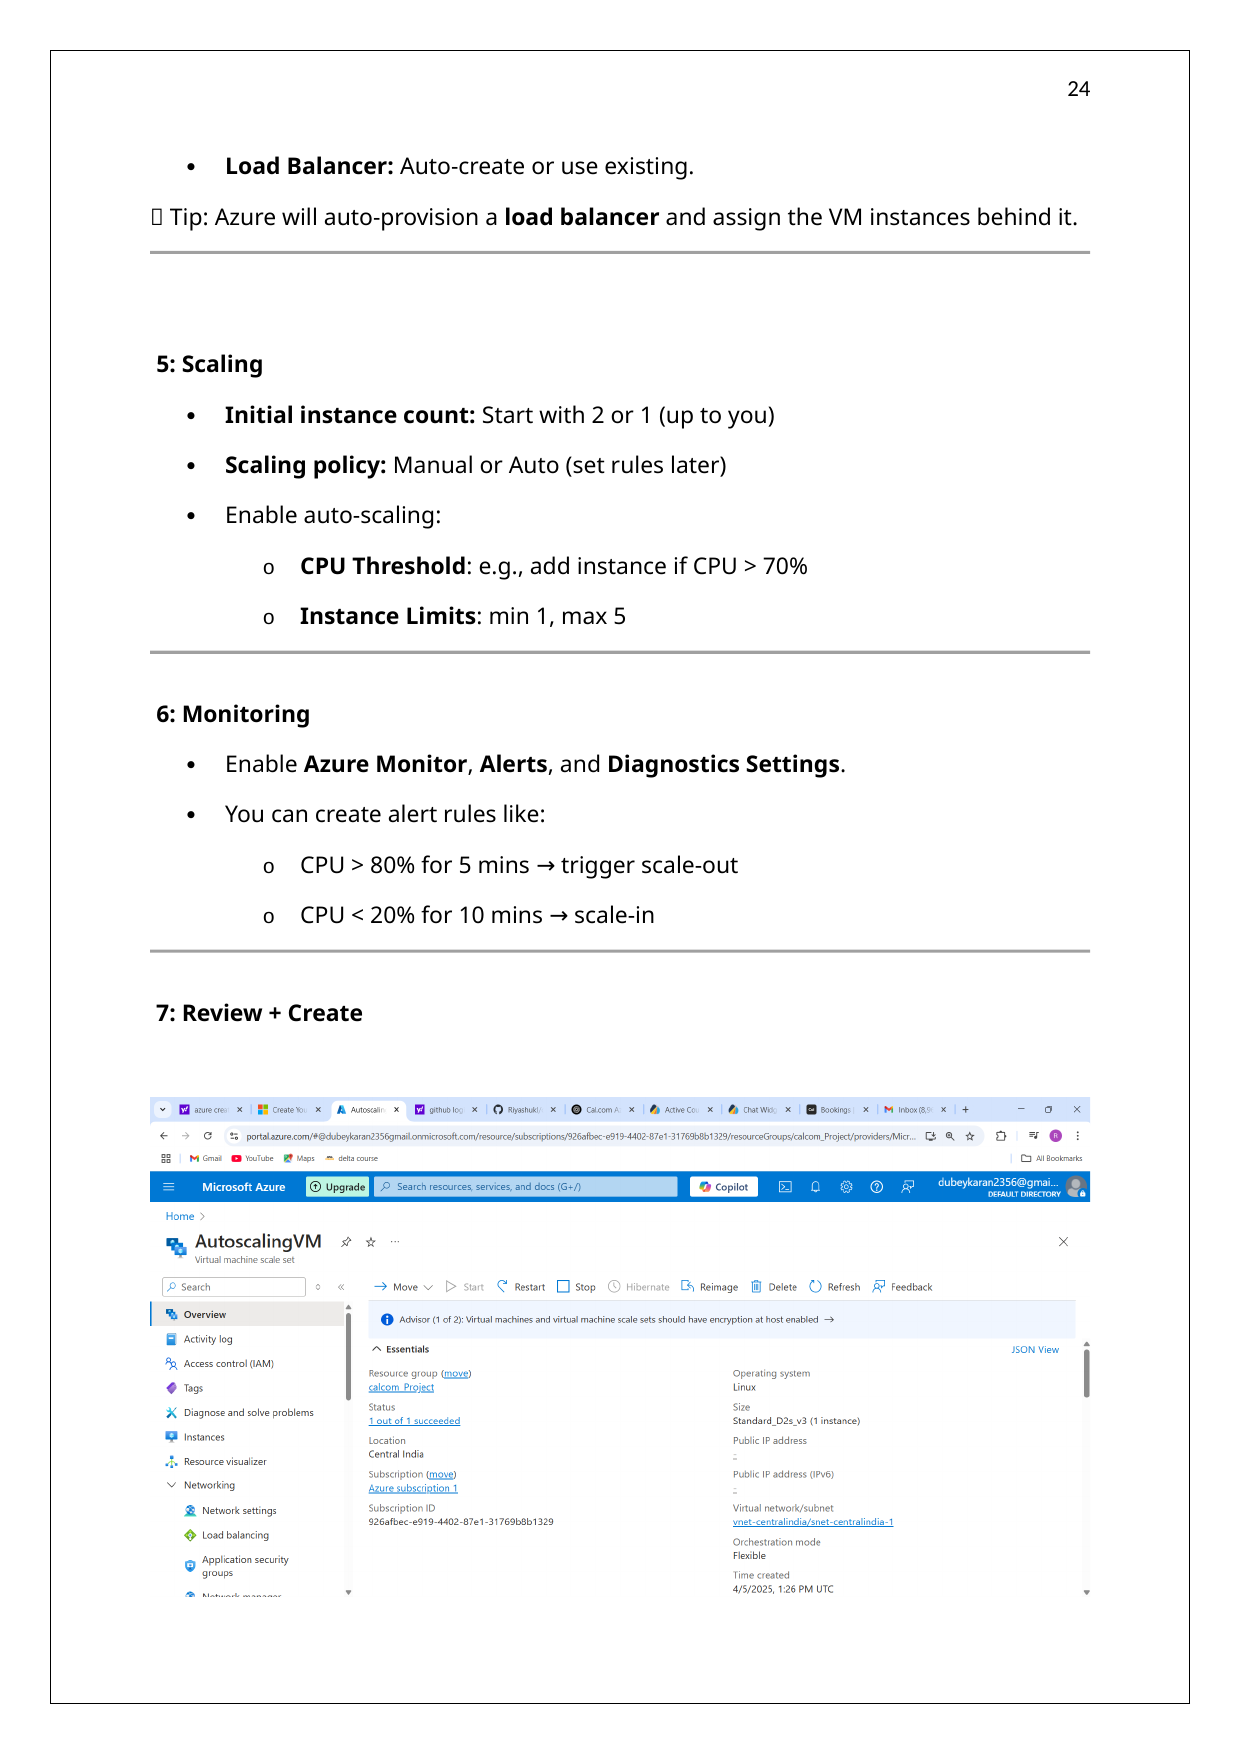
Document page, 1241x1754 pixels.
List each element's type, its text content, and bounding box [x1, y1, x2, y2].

list CPU Threshold: e.g., add instance if CPU > 70% [262, 550, 1090, 581]
list Load Balancer: Auto-create or use existing. [187, 150, 1090, 181]
picture [150, 1097, 1091, 1597]
list Scaling policy: Manual or Auto (set rules later) [187, 449, 1090, 480]
text 🔸 Tip: Azure will auto-provision a load balancer and assign the VM instances behind it. [150, 200, 1090, 232]
list CPU < 20% for 10 mins → scale-in [262, 899, 1090, 930]
list Instance Limits: min 1, max 5 [262, 600, 1090, 631]
list Enable auto-scaling: [187, 499, 1090, 531]
list You can create alert rules like: [187, 798, 1090, 829]
list Enable Azure Monitor, Alerts, and Diagnostics Settings. [187, 748, 1090, 779]
list Initial instance count: Start with 2 or 1 (up to you) [187, 398, 1090, 430]
text 5: Scaling [150, 348, 1090, 379]
text 7: Review + Create [150, 996, 1090, 1028]
list CPU > 80% for 5 mins → trigger scale-out [262, 849, 1090, 880]
text 6: Monitoring [150, 697, 1090, 729]
